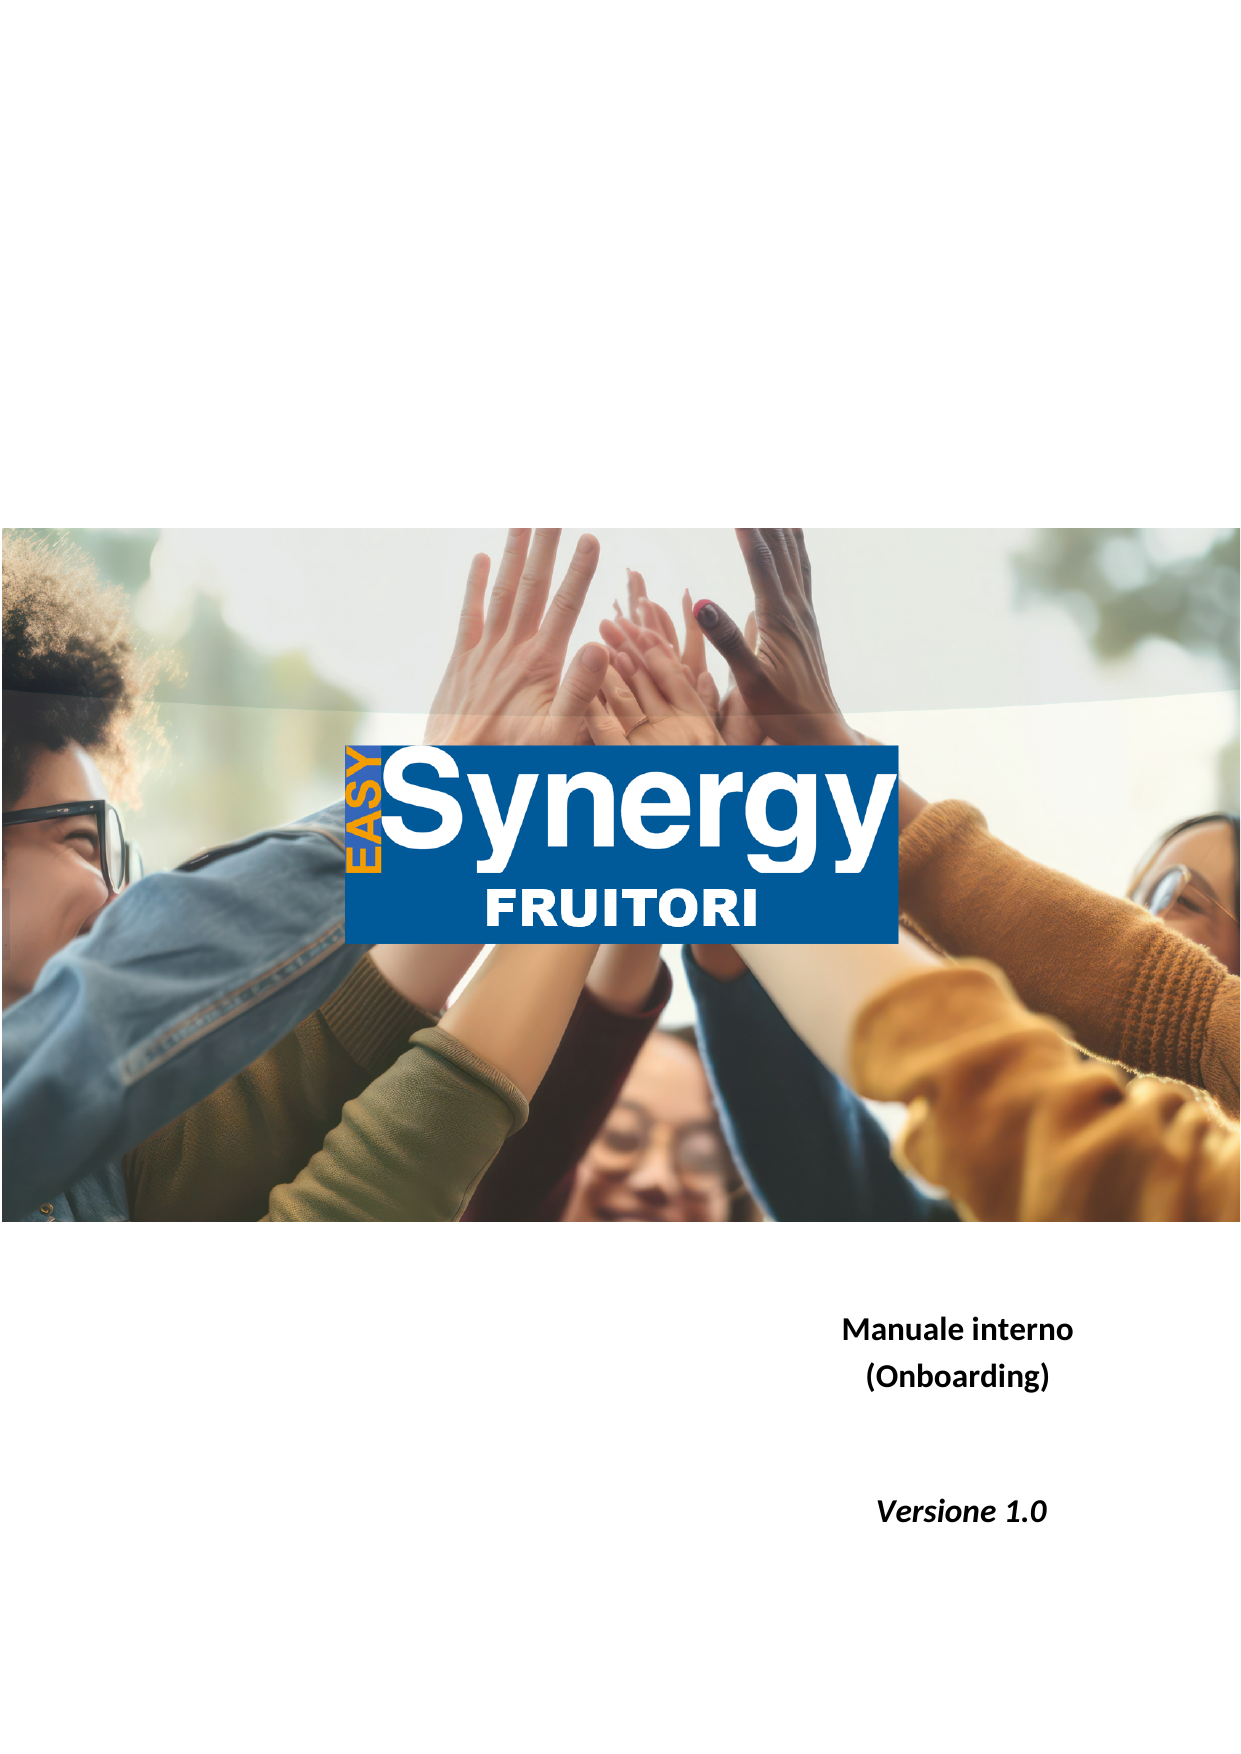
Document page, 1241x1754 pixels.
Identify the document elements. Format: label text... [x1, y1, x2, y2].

text Manuale interno (Onboarding) [793, 1308, 1122, 1396]
text Versione 1.0 [793, 1490, 1122, 1531]
picture [2, 528, 1241, 1222]
